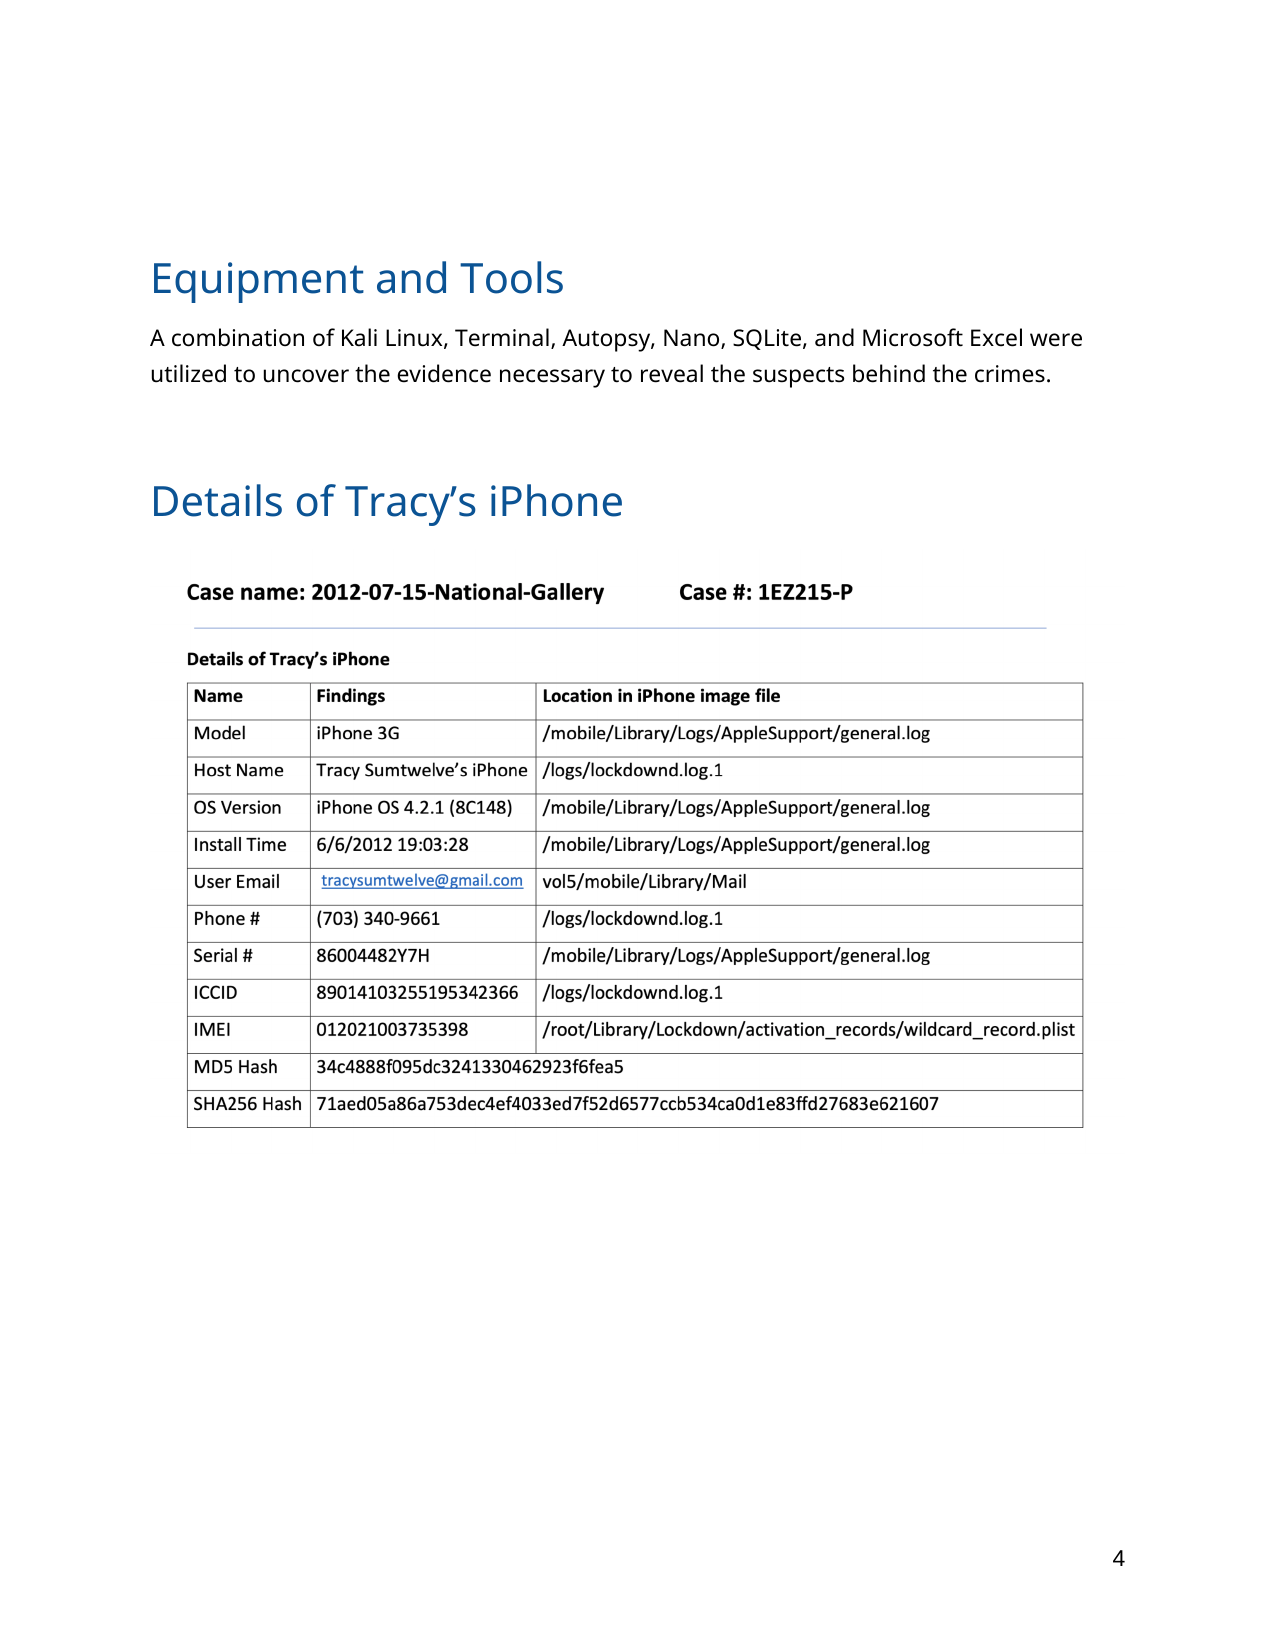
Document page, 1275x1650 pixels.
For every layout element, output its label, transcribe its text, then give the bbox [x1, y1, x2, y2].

text A combination of Kali Linux, Terminal, Autopsy, Nano, SQLite, and Microsoft Excel were utilized to uncover the evidence necessary to reveal the suspects behind the crimes. [150, 322, 1125, 389]
subtitle Equipment and Tools [150, 248, 1125, 305]
picture [150, 549, 1125, 1154]
subtitle Details of Tracy’s iPhone [150, 472, 1125, 528]
